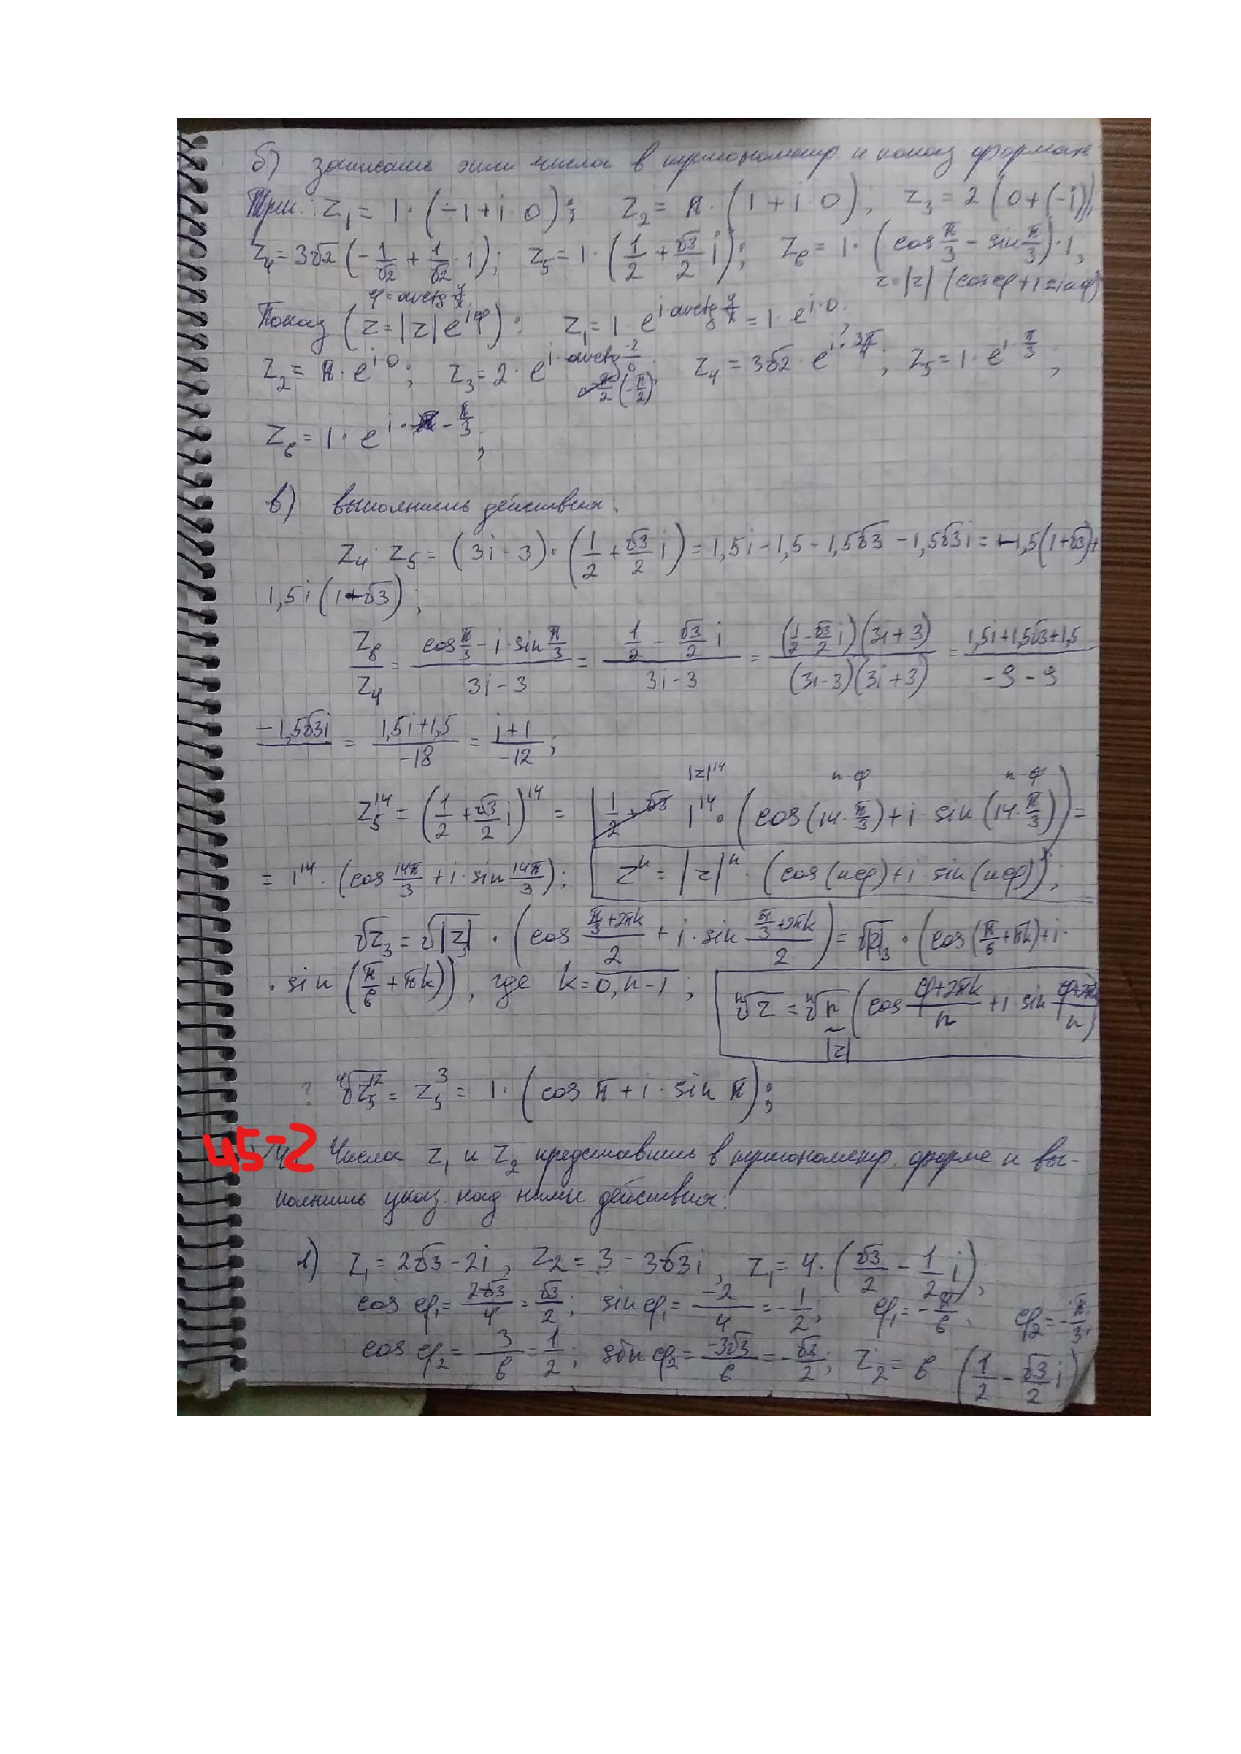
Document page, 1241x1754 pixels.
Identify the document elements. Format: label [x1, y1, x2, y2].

picture [177, 118, 1151, 1416]
